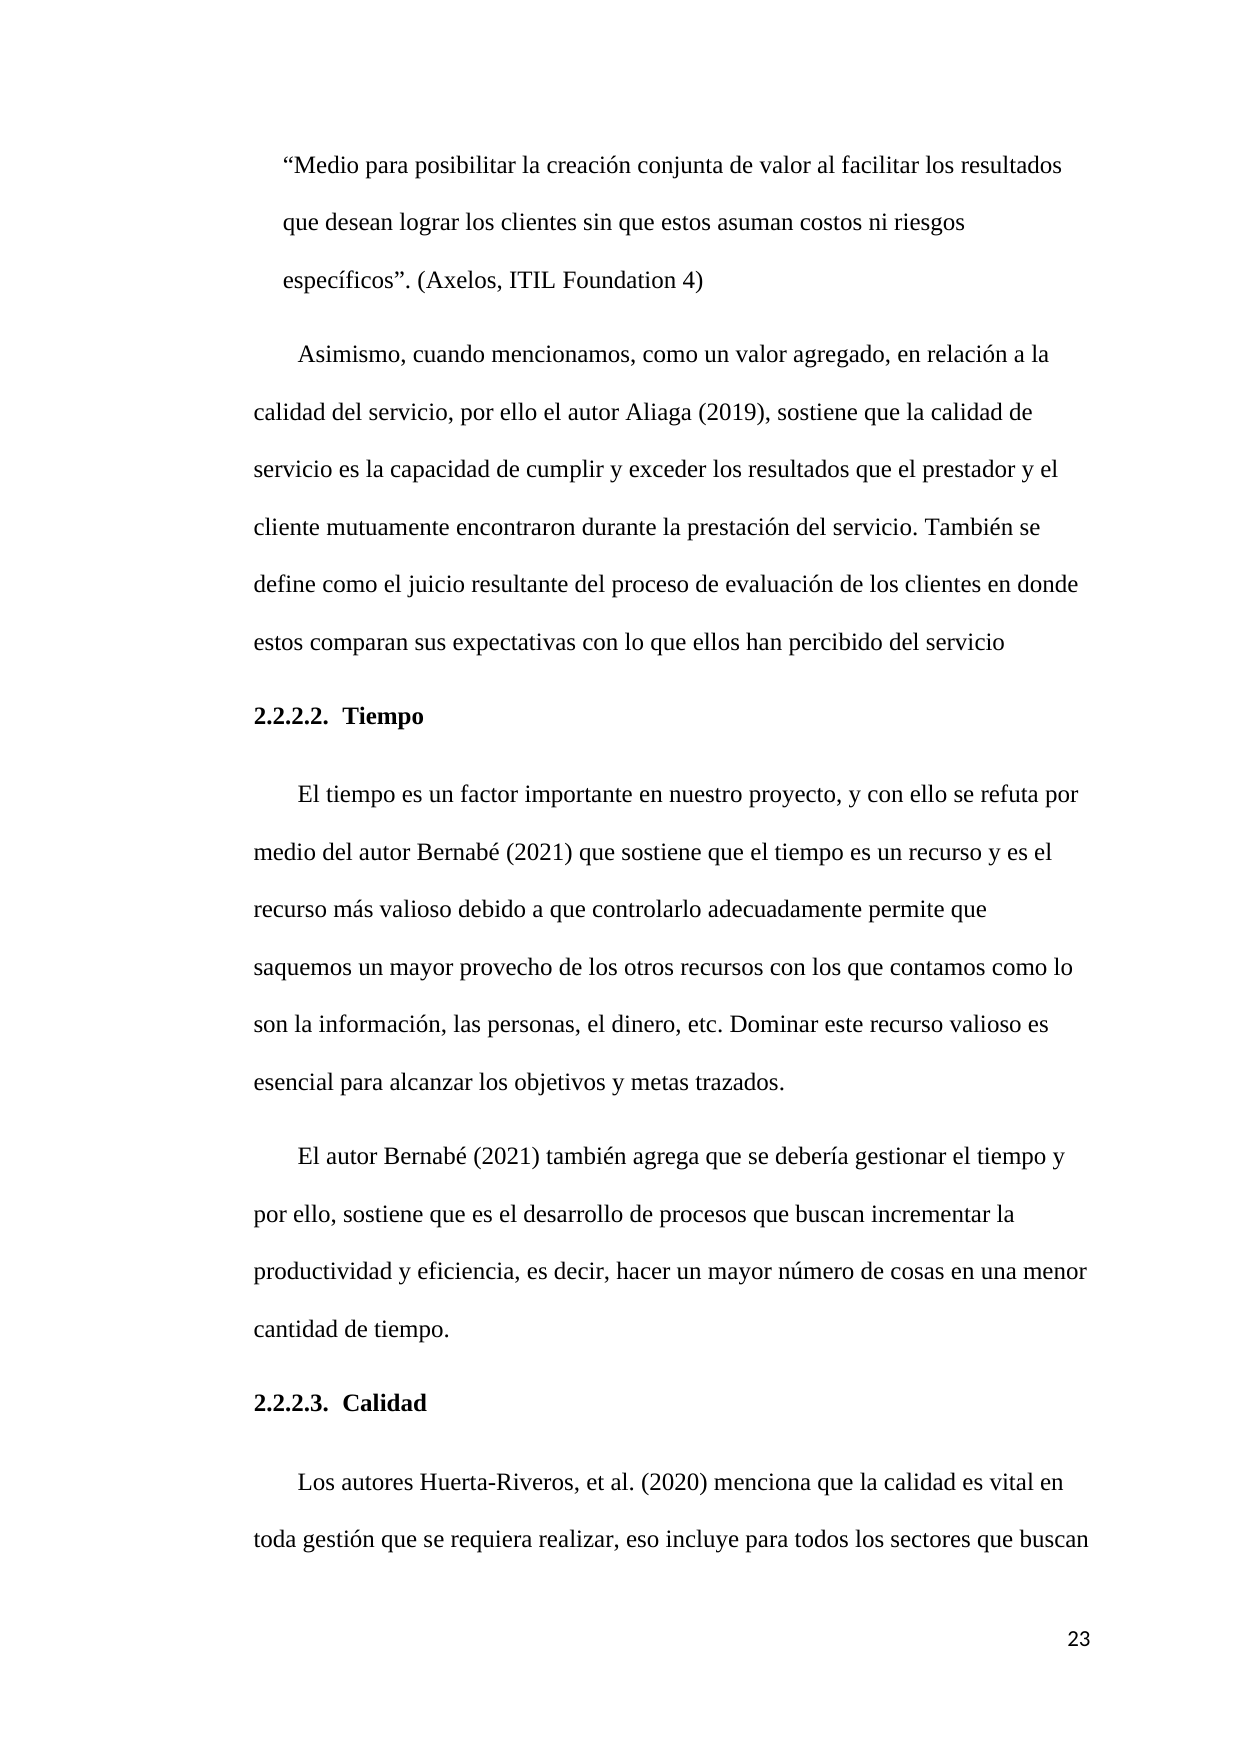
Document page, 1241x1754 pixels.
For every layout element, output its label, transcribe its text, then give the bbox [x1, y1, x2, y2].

text Asimismo, cuando mencionamos, como un valor agregado, en relación a la calidad del servicio, por ello el autor Aliaga (2019), sostiene que la calidad de servicio es la capacidad de cumplir y exceder los resultados que el prestador y el cliente mutuamente encontraron durante la prestación del servicio. También se define como el juicio resultante del proceso de evaluación de los clientes en donde estos comparan sus expectativas con lo que ellos han percibido del servicio [253, 339, 1090, 655]
subtitle Tiempo [253, 701, 1090, 729]
text El tiempo es un factor importante en nuestro proyecto, y con ello se refuta por medio del autor Bernabé (2021) que sostiene que el tiempo es un recurso y es el recurso más valioso debido a que controlarlo adecuadamente permite que saquemos un mayor provecho de los otros recursos con los que contamos como lo son la información, las personas, el dinero, etc. Dominar este recurso valioso es esencial para alcanzar los objetivos y metas trazados. [253, 779, 1090, 1096]
text El autor Bernabé (2021) también agrega que se debería gestionar el tiempo y por ello, sostiene que es el desarrollo de procesos que buscan incrementar la productividad y eficiencia, es decir, hacer un mayor número de cosas en una menor cantidad de tiempo. [253, 1141, 1090, 1342]
subtitle Calidad [253, 1388, 1090, 1417]
list “Medio para posibilitar la creación conjunta de valor al facilitar los resultados que desean lograr los clientes sin que estos asuman costos ni riesgos específicos”. (Axelos, ITIL Foundation 4) [283, 150, 1090, 294]
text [253, 1467, 1090, 1553]
